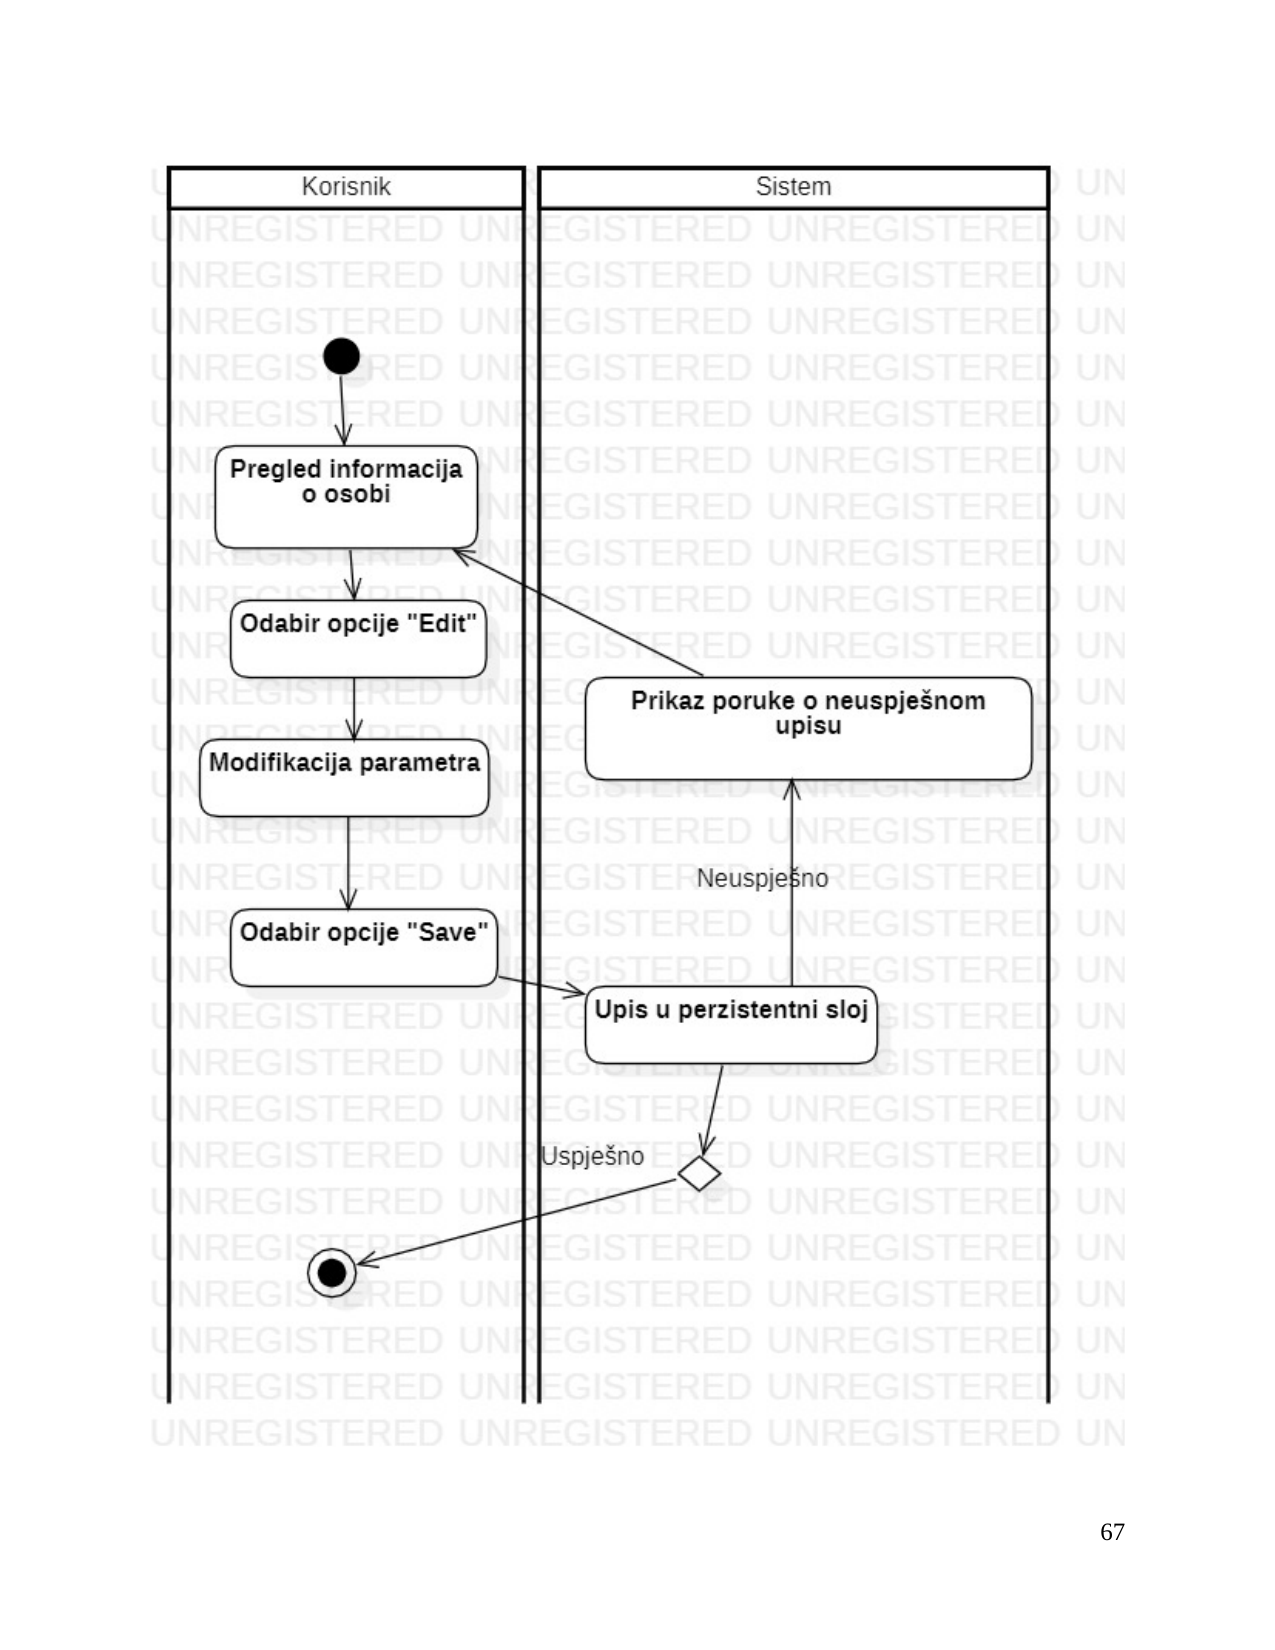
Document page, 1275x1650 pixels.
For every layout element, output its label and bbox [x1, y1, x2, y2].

picture [150, 150, 1125, 1480]
